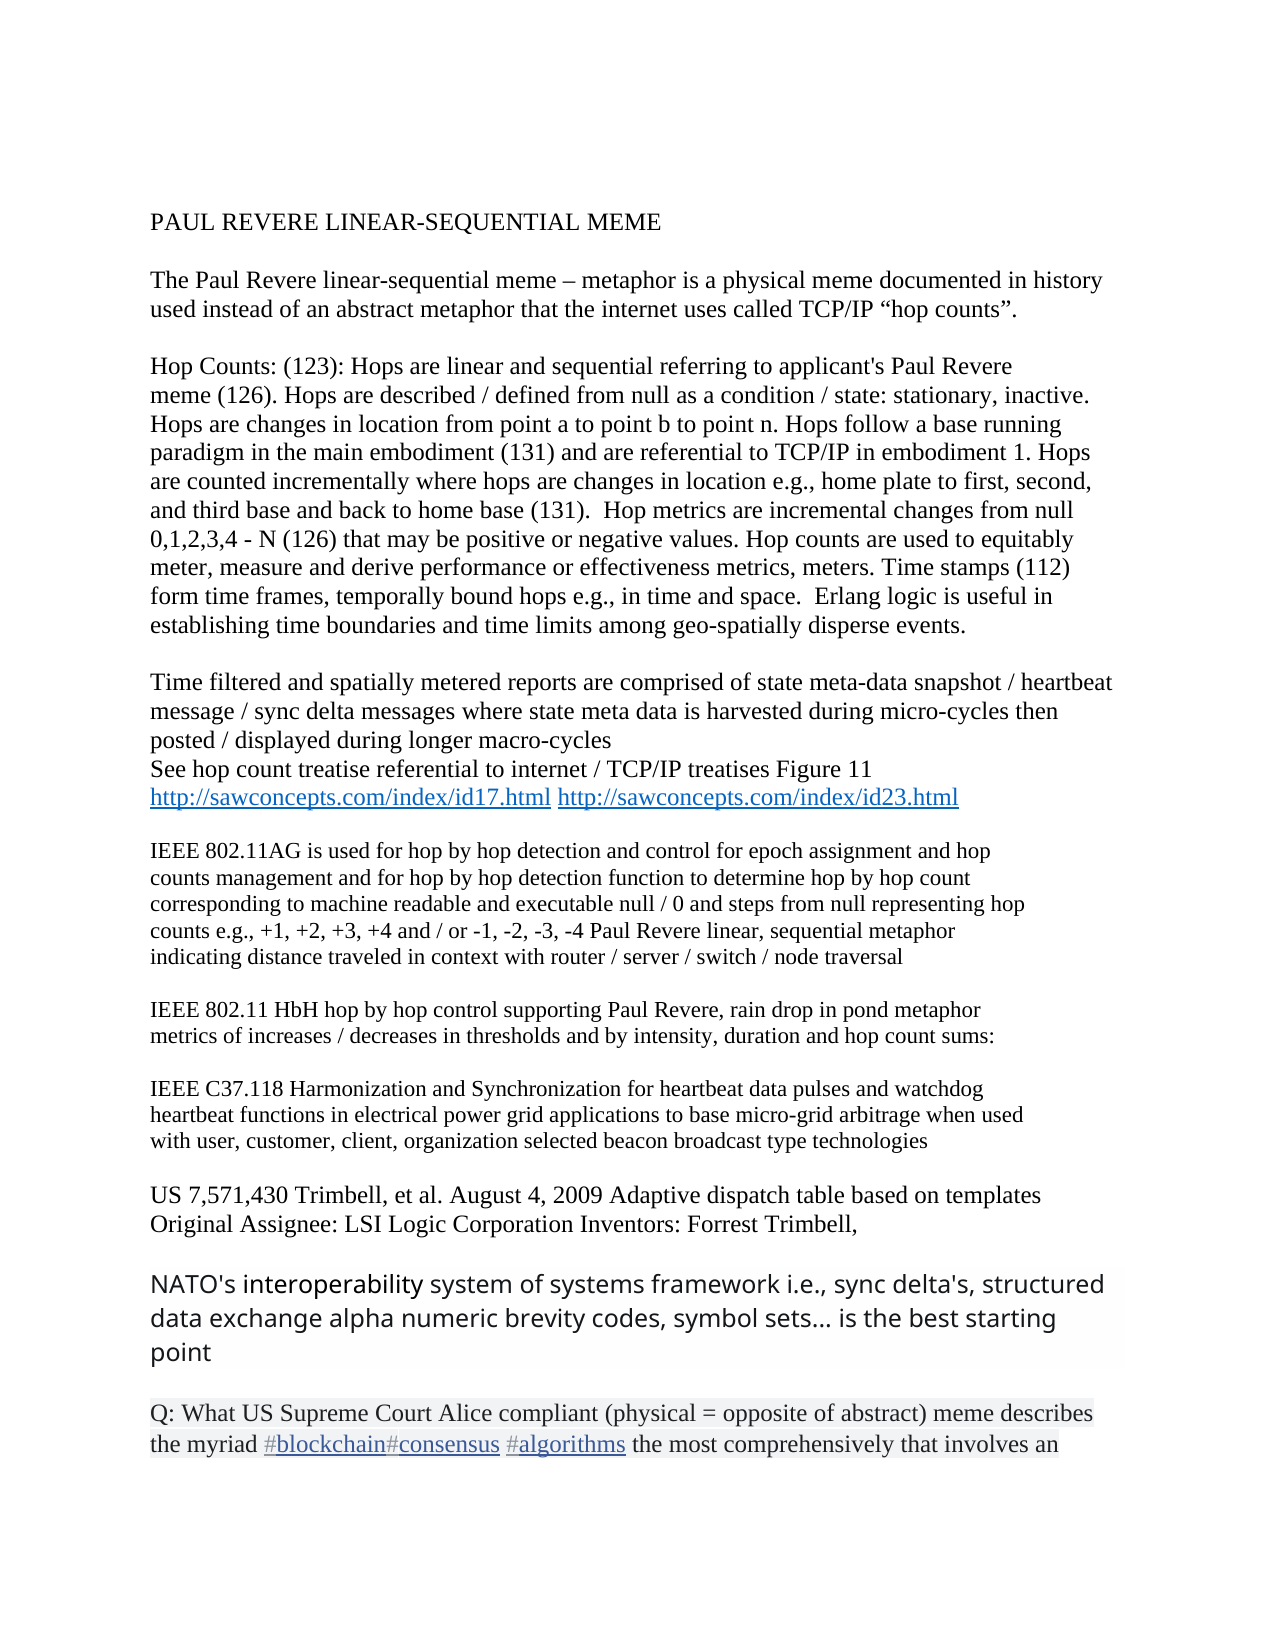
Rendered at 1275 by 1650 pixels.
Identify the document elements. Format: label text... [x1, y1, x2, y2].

text IEEE C37.118 Harmonization and Synchronization for heartbeat data pulses and watchdog [150, 1075, 1125, 1101]
text counts e.g., +1, +2, +3, +4 and / or -1, -2, -3, -4 Paul Revere linear, sequential metaphor [150, 917, 1125, 943]
text See hop count treatise referential to internet / TCP/IP treatises Figure 11 http://sawconcepts.com/index/id17.html http://sawconcepts.com/index/id23.html [150, 754, 1116, 811]
text metrics of increases / decreases in thresholds and by intensity, duration and hop count sums: [150, 1022, 1125, 1048]
text corresponding to machine readable and executable null / 0 and steps from null representing hop [150, 890, 1125, 917]
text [150, 1398, 1125, 1458]
text The Paul Revere linear-sequential meme – metaphor is a physical meme documented in history used instead of an abstract metaphor that the internet uses called TCP/IP “hop counts”. [150, 265, 1116, 322]
text PAUL REVERE LINEAR-SEQUENTIAL MEME [150, 207, 1116, 236]
text counts management and for hop by hop detection function to determine hop by hop count [150, 864, 1125, 890]
text with user, customer, client, organization selected beacon broadcast type technologies [150, 1127, 1125, 1154]
text heartbeat functions in electrical power grid applications to base micro-grid arbitrage when used [150, 1101, 1125, 1127]
text Time filtered and spatially metered reports are comprised of state meta-data snapshot / heartbeat message / sync delta messages where state meta data is harvested during micro-cycles then posted / displayed during longer macro-cycles [150, 667, 1116, 754]
text IEEE 802.11AG is used for hop by hop detection and control for epoch assignment and hop [150, 838, 1125, 864]
text Hop Counts: (123): Hops are linear and sequential referring to applicant's Paul Revere [150, 351, 1116, 380]
text Original Assignee: LSI Logic Corporation Inventors: Forrest Trimbell, [150, 1209, 1125, 1238]
text NATO's interoperability system of systems framework i.e., sync delta's, structured data exchange alpha numeric brevity codes, symbol sets... is the best starting point [150, 1267, 1125, 1369]
text meme (126). Hops are described / defined from null as a condition / state: stationary, inactive. Hops are changes in location from point a to point b to point n. Hops follow a base running paradigm in the main embodiment (131) and are referential to TCP/IP in embodiment 1. Hops are counted incrementally where hops are changes in location e.g., home plate to first, second, and third base and back to home base (131). Hop metrics are incremental changes from null 0,1,2,3,4 - N (126) that may be positive or negative values. Hop counts are used to equitably meter, measure and derive performance or effectiveness metrics, meters. Time stamps (112) form time frames, temporally bound hops e.g., in time and space. Erlang logic is useful in establishing time boundaries and time limits among geo-spatially disperse events. [150, 380, 1116, 639]
text US 7,571,430 Trimbell, et al. August 4, 2009 Adaptive dispatch table based on templates [150, 1180, 1125, 1209]
text IEEE 802.11 HbH hop by hop control supporting Paul Revere, rain drop in pond metaphor [150, 996, 1125, 1022]
text indicating distance traveled in context with router / server / switch / node traversal [150, 943, 1125, 969]
